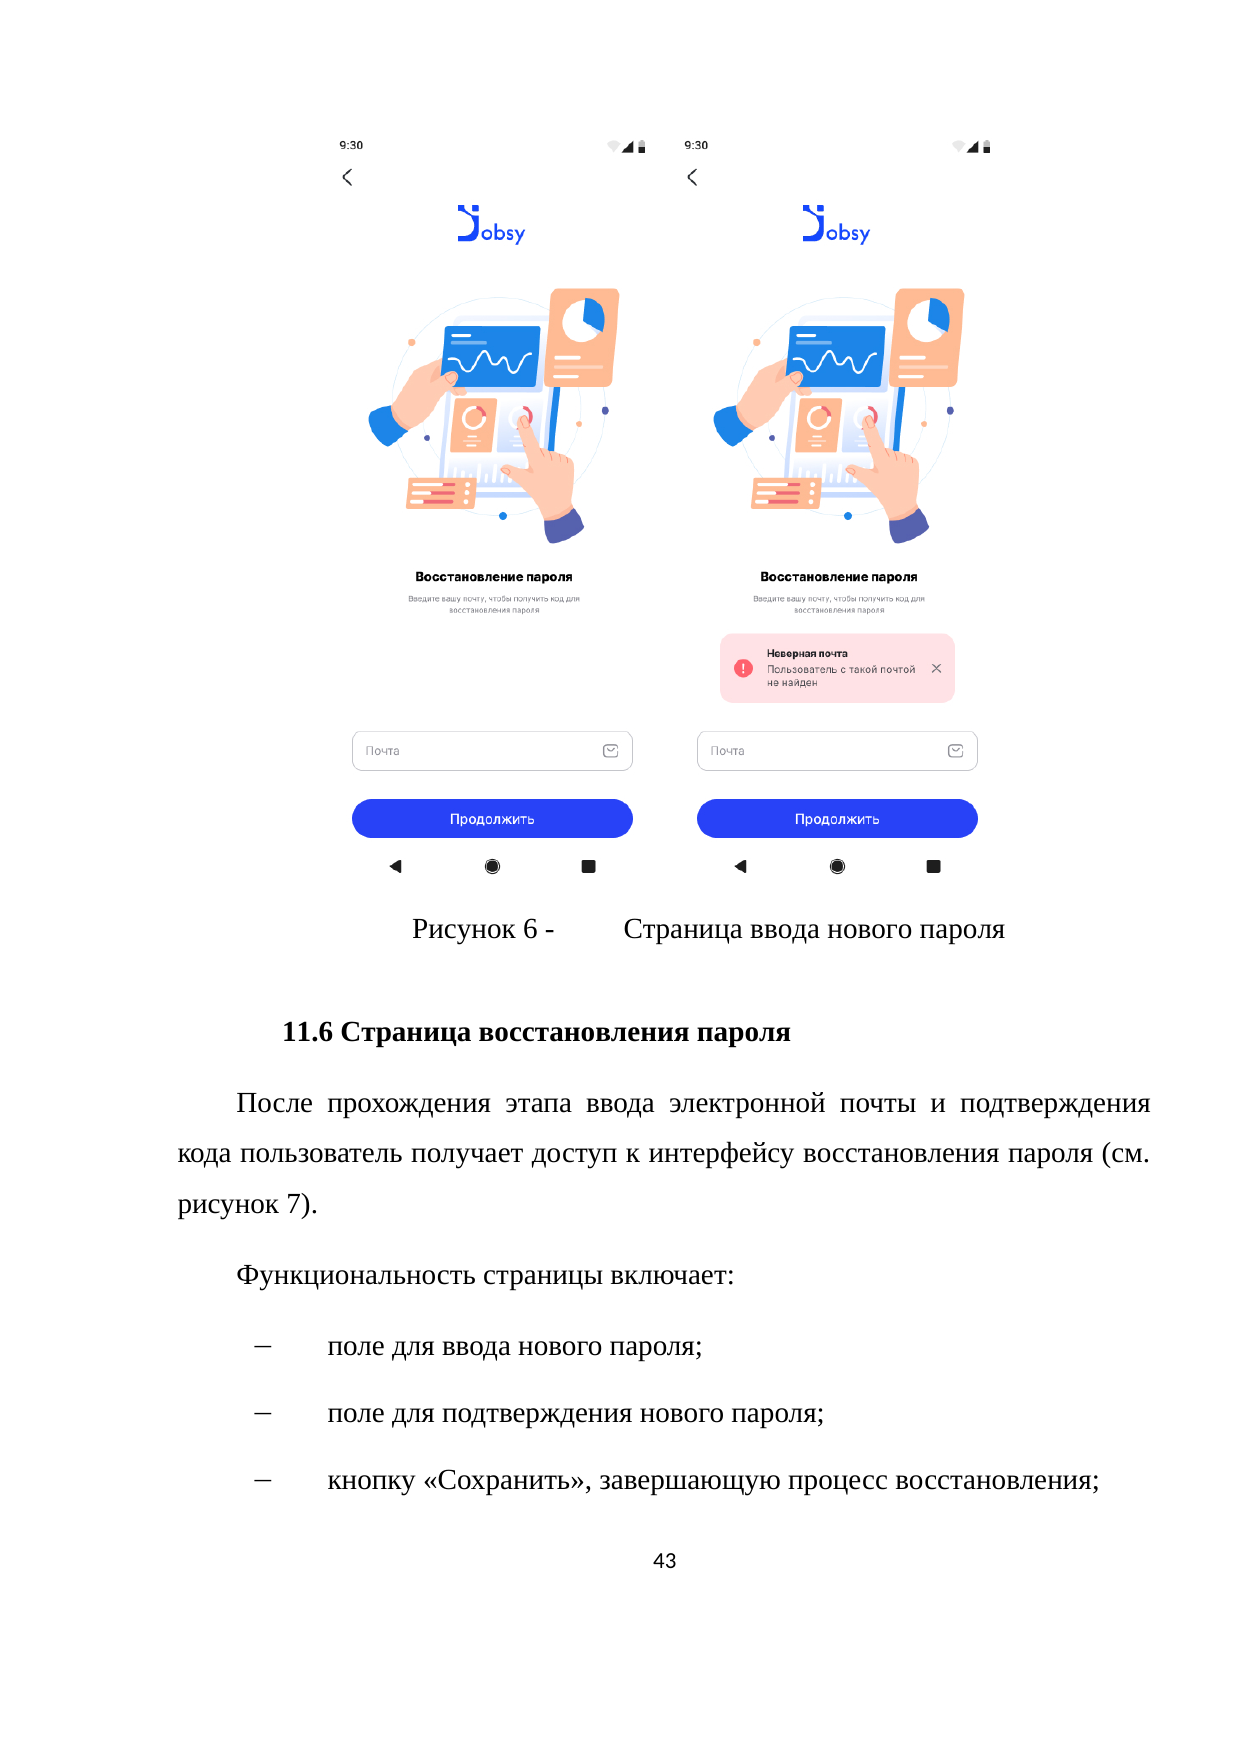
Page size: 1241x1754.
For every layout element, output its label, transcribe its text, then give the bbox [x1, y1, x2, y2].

text Страница восстановления пароля [282, 1014, 1152, 1048]
text Функциональность страницы включает: [177, 1257, 1152, 1291]
picture [319, 118, 1010, 886]
text поле для подтверждения нового пароля; [177, 1395, 1152, 1429]
text После прохождения этапа ввода электронной почты и подтверждения кода пользователь получает доступ к интерфейсу восстановления пароля (см. рисунок 7). [177, 1085, 1152, 1219]
text кнопку «Сохранить», завершающую процесс восстановления; [177, 1462, 1152, 1496]
text Страница ввода нового пароля [266, 911, 1152, 944]
text поле для ввода нового пароля; [177, 1328, 1152, 1362]
